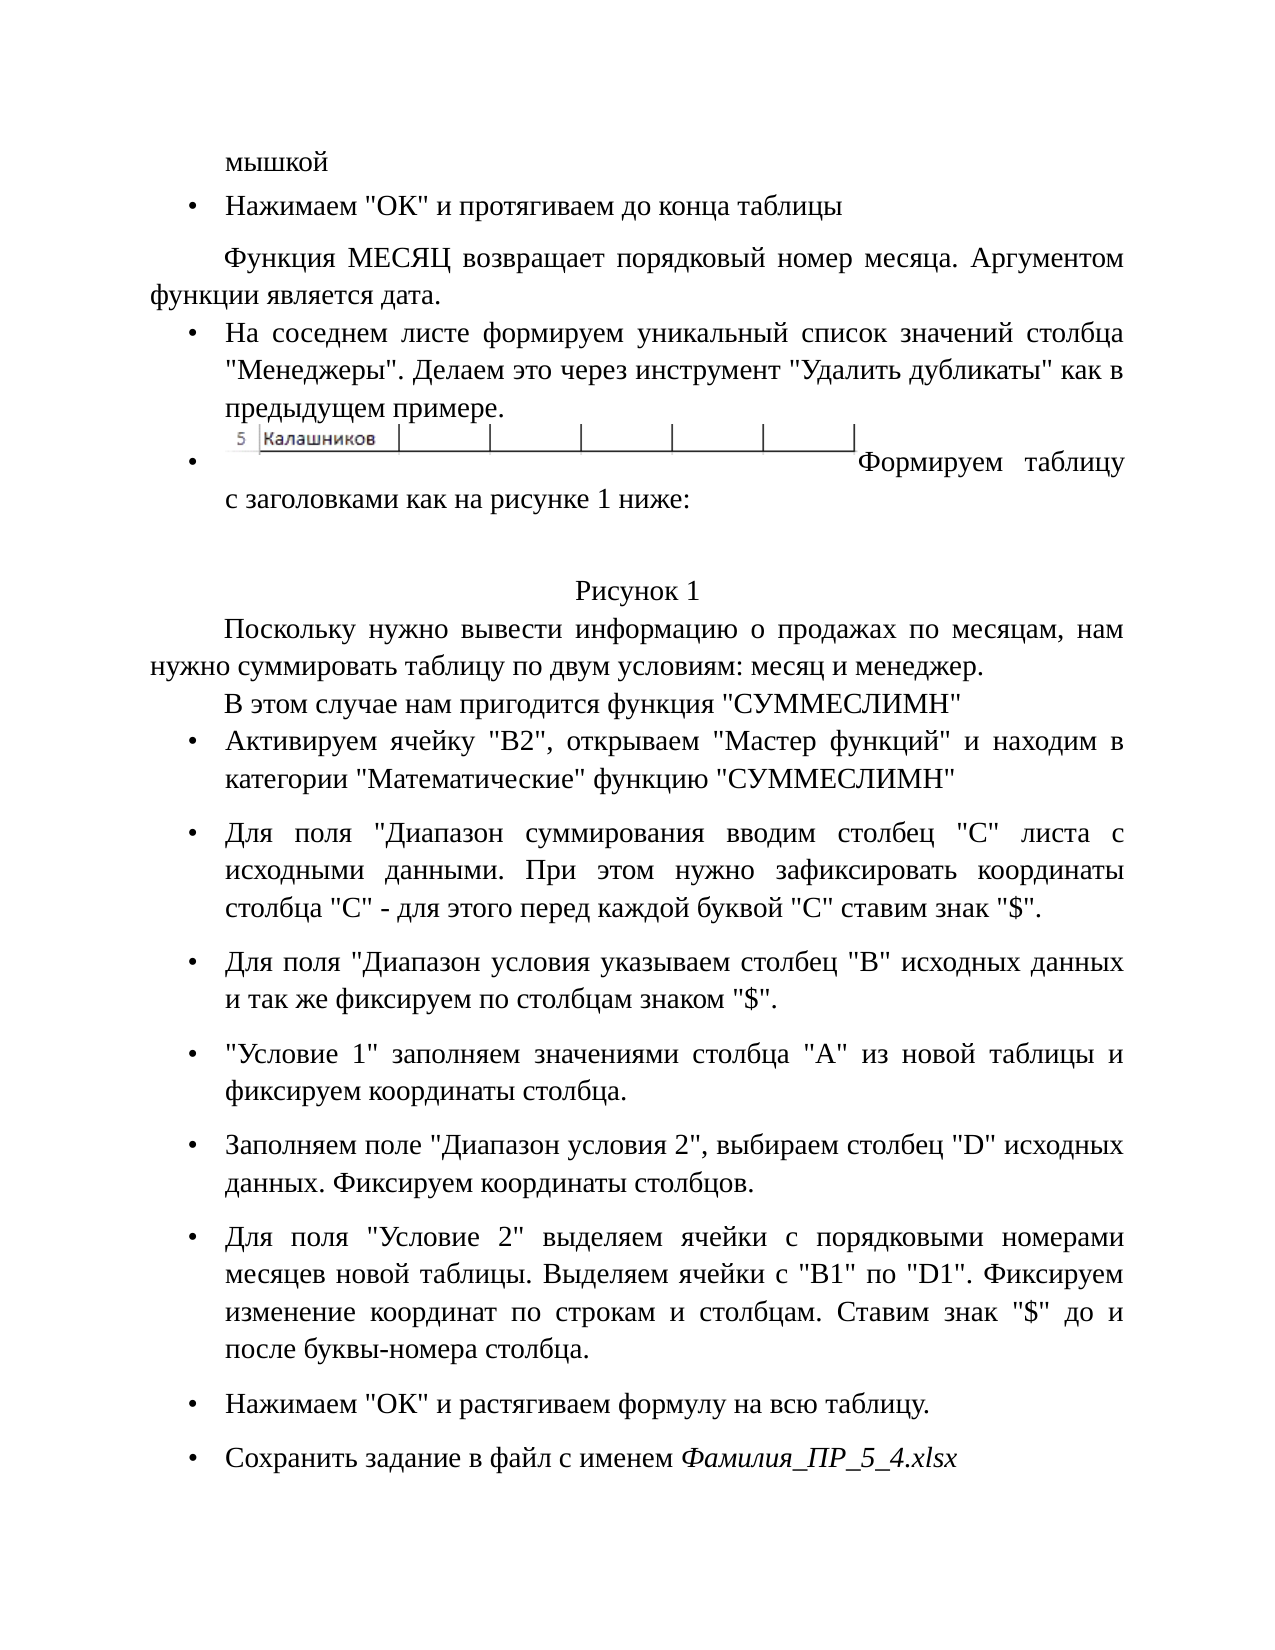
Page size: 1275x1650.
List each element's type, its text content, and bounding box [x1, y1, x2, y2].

text Рисунок 1 [150, 571, 1125, 608]
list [187, 150, 1125, 177]
list Для поля "Диапазон суммирования вводим столбец "С" листа с исходными данными. При этом нужно зафиксировать координаты столбца "С" - для этого перед каждой буквой "С" ставим знак "$". [187, 812, 1125, 925]
text Поскольку нужно вывести информацию о продажах по месяцам, нам нужно суммировать таблицу по двум условиям: месяц и менеджер. [150, 608, 1125, 683]
list Формируем таблицу с заголовками как на рисунке 1 ниже: [187, 441, 1125, 516]
list Заполняем поле "Диапазон условия 2", выбираем столбец "D" исходных данных. Фиксируем координаты столбцов. [187, 1125, 1125, 1200]
text В этом случае нам пригодится функция "СУММЕСЛИМН" [150, 683, 1125, 721]
text Функция МЕСЯЦ возвращает порядковый номер месяца. Аргументом функции является дата. [150, 237, 1125, 312]
list Нажимаем "ОК" и протягиваем до конца таблицы [187, 194, 1125, 221]
list Для поля "Условие 2" выделяем ячейки с порядковыми номерами месяцев новой таблицы. Выделяем ячейки с "В1" по "D1". Фиксируем изменение координат по строкам и столбцам. Ставим знак "$" до и после буквы-номера столбца. [187, 1216, 1125, 1366]
list Нажимаем "ОК" и растягиваем формулу на всю таблицу. [187, 1383, 1125, 1421]
list Сохранить задание в файл с именем Фамилия_ПР_5_4.xlsx [187, 1437, 1125, 1475]
list Для поля "Диапазон условия указываем столбец "В" исходных данных и так же фиксируем по столбцам знаком "$". [187, 941, 1125, 1016]
list Активируем ячейку "В2", открываем "Мастер функций" и находим в категории "Математические" функцию "СУММЕСЛИМН" [187, 721, 1125, 796]
list На соседнем листе формируем уникальный список значений столбца "Менеджеры". Делаем это через инструмент "Удалить дубликаты" как в предыдущем примере. [187, 312, 1125, 425]
list "Условие 1" заполняем значениями столбца "А" из новой таблицы и фиксируем координаты столбца. [187, 1033, 1125, 1108]
